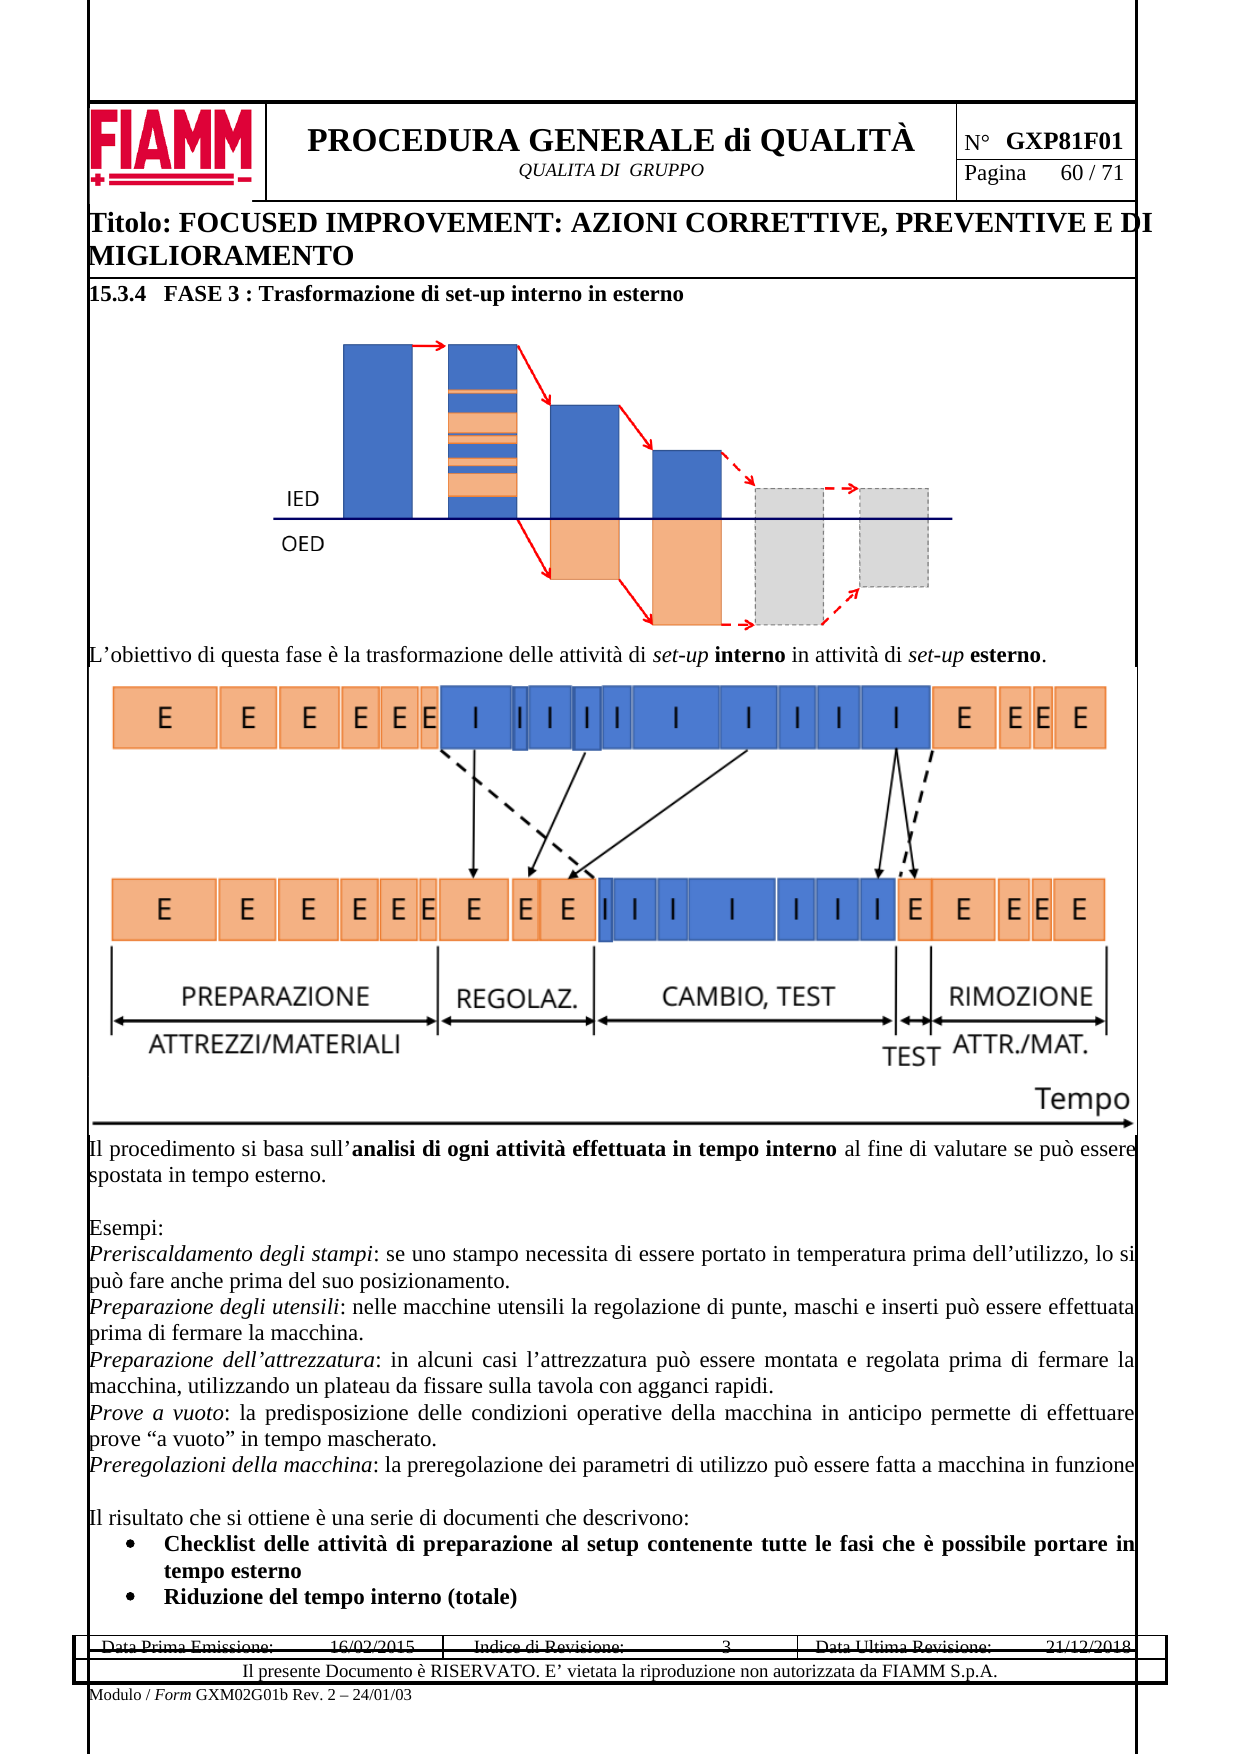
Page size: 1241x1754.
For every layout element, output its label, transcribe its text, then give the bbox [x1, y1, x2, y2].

list Riduzione del tempo interno (totale) [126, 1583, 1137, 1609]
text Esempi: [89, 1214, 1137, 1240]
text Prove a vuoto: la predisposizione delle condizioni operative della macchina in anticipo permette di effettuare prove “a vuoto” in tempo mascherato. [89, 1398, 1137, 1451]
picture [89, 108, 253, 204]
text Preparazione dell’attrezzatura: in alcuni casi l’attrezzatura può essere montata e regolata prima di fermare la macchina, utilizzando un plateau da fissare sulla tavola con agganci rapidi. [89, 1346, 1137, 1398]
text Preriscaldamento degli stampi: se uno stampo necessita di essere portato in temperatura prima dell’utilizzo, lo si può fare anche prima del suo posizionamento. [89, 1240, 1137, 1293]
text Il risultato che si ottiene è una serie di documenti che descrivono: [89, 1504, 1137, 1530]
subtitle FASE 3 : Trasformazione di set-up interno in esterno [89, 281, 1137, 307]
picture [88, 667, 1137, 1135]
text Preparazione degli utensili: nelle macchine utensili la regolazione di punte, maschi e inserti può essere effettuata prima di fermare la macchina. [89, 1293, 1137, 1346]
text Il procedimento si basa sull’analisi di ogni attività effettuata in tempo interno al fine di valutare se può essere spostata in tempo esterno. [89, 1135, 1137, 1188]
text Preregolazioni della macchina: la preregolazione dei parametri di utilizzo può essere fatta a macchina in funzione [89, 1451, 1137, 1478]
picture [273, 319, 953, 641]
list Checklist delle attività di preparazione al setup contenente tutte le fasi che è possibile portare in tempo esterno [126, 1530, 1137, 1583]
text L’obiettivo di questa fase è la trasformazione delle attività di set-up interno in attività di set-up esterno. [89, 641, 1137, 667]
